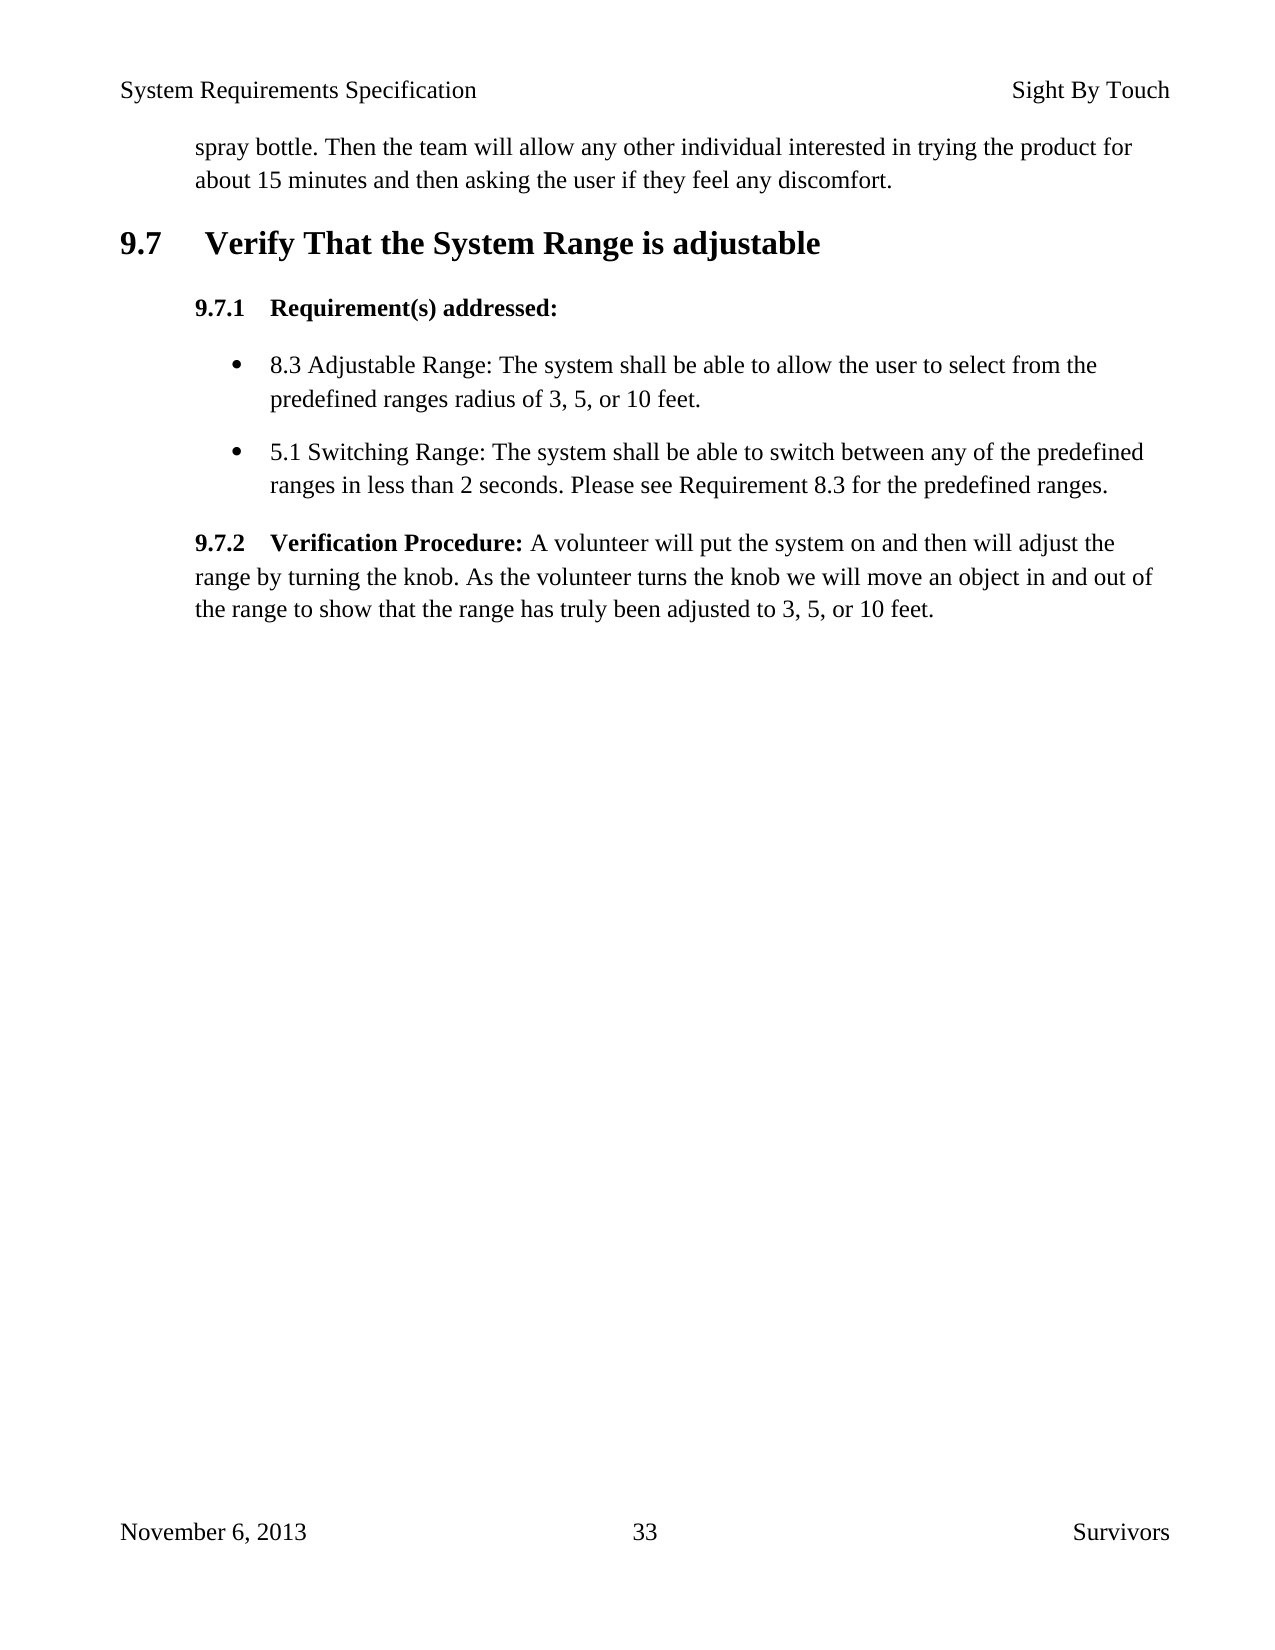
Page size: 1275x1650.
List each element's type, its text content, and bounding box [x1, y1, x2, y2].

list 8.3 Adjustable Range: The system shall be able to allow the user to select from the predefined ranges radius of 3, 5, or 10 feet. [232, 351, 1170, 412]
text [120, 132, 1170, 194]
text 9.7.2 Verification Procedure: A volunteer will put the system on and then will adjust the range by turning the knob. As the volunteer turns the knob we will move an object in and out of the range to show that the range has truly been adjusted to 3, 5, or 10 feet. [120, 528, 1170, 623]
list 5.1 Switching Range: The system shall be able to switch between any of the predefined ranges in less than 2 seconds. Please see Requirement 8.3 for the predefined ranges. [232, 437, 1170, 499]
subtitle 9.7 Verify That the System Range is adjustable [120, 223, 1170, 262]
text 9.7.1 Requirement(s) addressed: [120, 293, 1170, 321]
